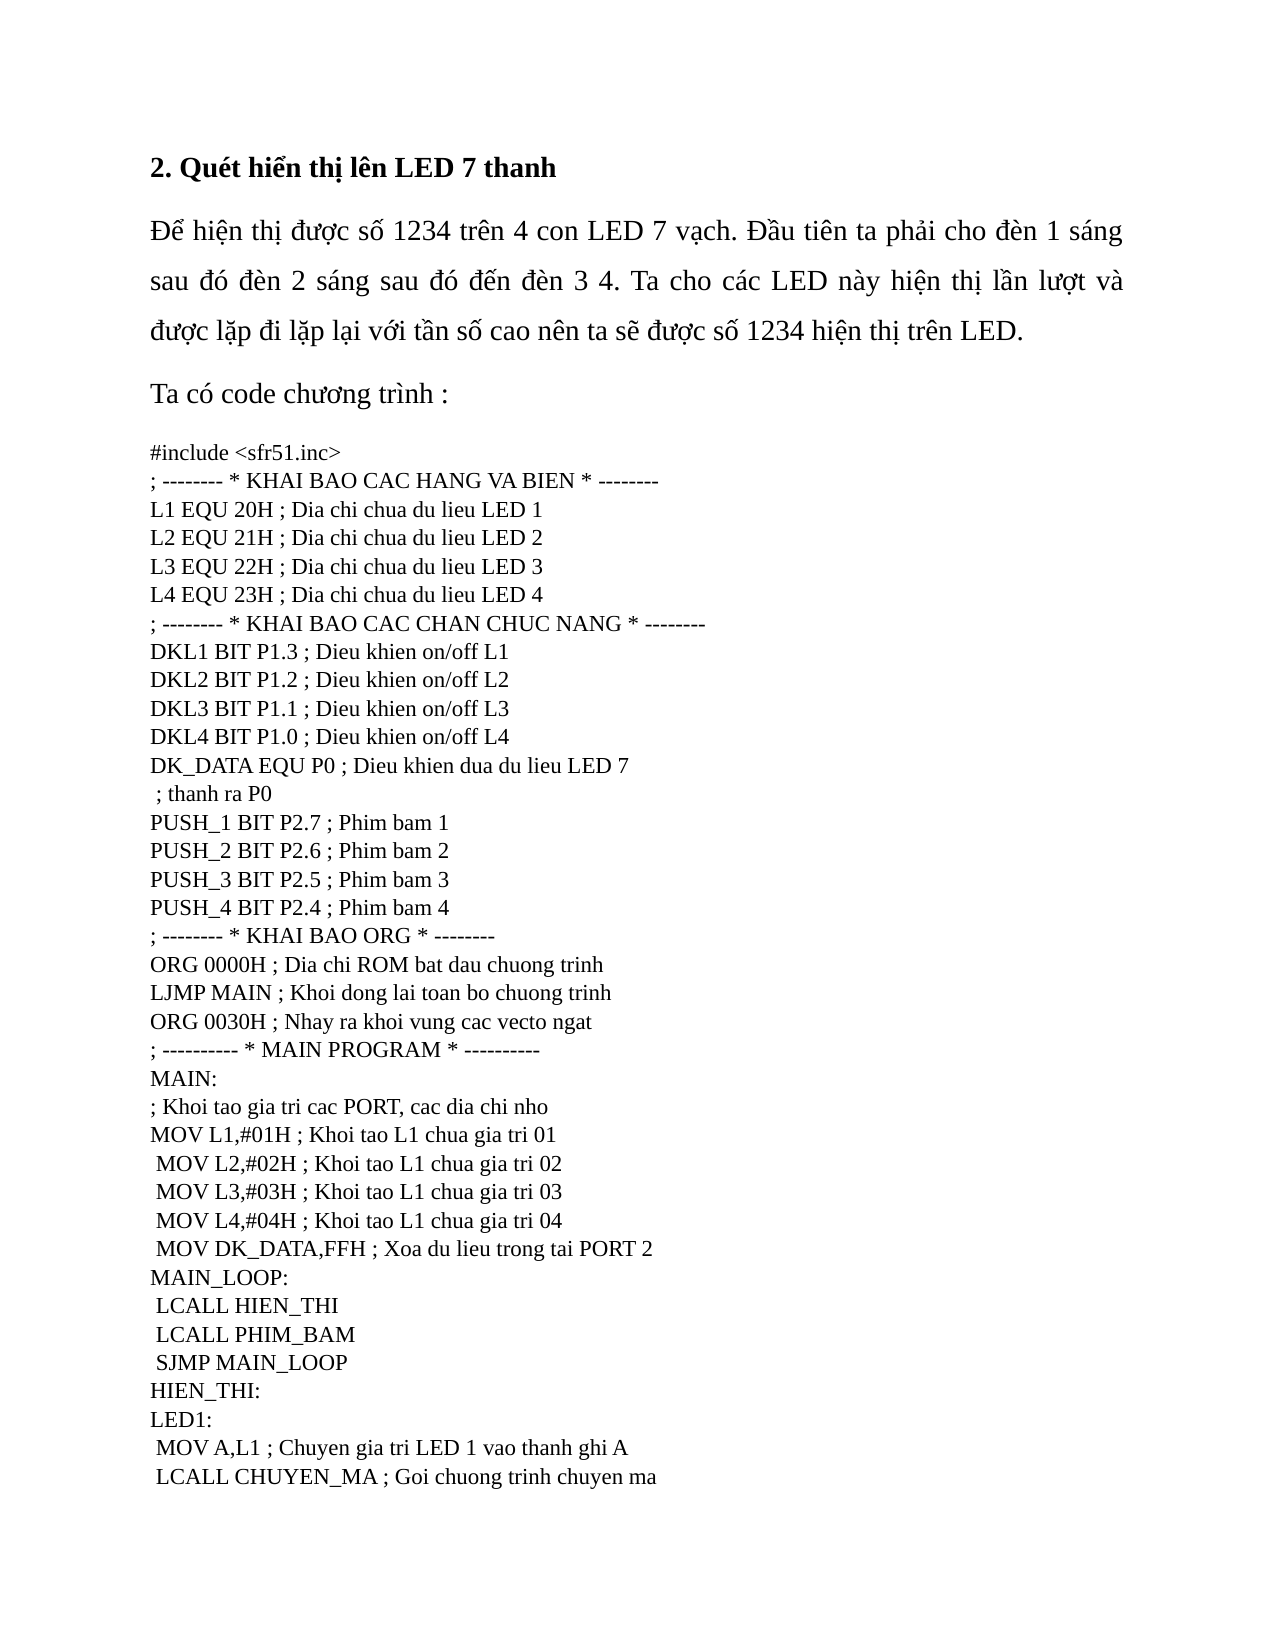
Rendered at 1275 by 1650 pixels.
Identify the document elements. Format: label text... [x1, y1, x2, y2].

text L4 EQU 23H ; Dia chi chua du lieu LED 4 [150, 581, 1125, 608]
text 2. Quét hiển thị lên LED 7 thanh [150, 150, 1125, 183]
text DK_DATA EQU P0 ; Dieu khien dua du lieu LED 7 [150, 752, 1125, 778]
text DKL3 BIT P1.1 ; Dieu khien on/off L3 [150, 695, 1125, 721]
text ORG 0000H ; Dia chi ROM bat dau chuong trinh [150, 951, 1125, 977]
text ; thanh ra P0 [150, 780, 1125, 807]
text ; ---------- * MAIN PROGRAM * ---------- [150, 1036, 1125, 1063]
text Để hiện thị được số 1234 trên 4 con LED 7 vạch. Đầu tiên ta phải cho đèn 1 sáng sau đó đèn 2 sáng sau đó đến đèn 3 4. Ta cho các LED này hiện thị lần lượt và được lặp đi lặp lại với tần số cao nên ta sẽ được số 1234 hiện thị trên LED. [150, 213, 1125, 347]
text Ta có code chương trình : [150, 376, 1125, 410]
text PUSH_2 BIT P2.6 ; Phim bam 2 [150, 837, 1125, 863]
text LCALL PHIM_BAM [150, 1321, 1125, 1347]
text MOV L1,#01H ; Khoi tao L1 chua gia tri 01 [150, 1122, 1125, 1148]
text DKL4 BIT P1.0 ; Dieu khien on/off L4 [150, 723, 1125, 750]
text MOV DK_DATA,FFH ; Xoa du lieu trong tai PORT 2 [150, 1235, 1125, 1262]
text PUSH_3 BIT P2.5 ; Phim bam 3 [150, 866, 1125, 892]
text ; Khoi tao gia tri cac PORT, cac dia chi nho [150, 1093, 1125, 1119]
text MOV L4,#04H ; Khoi tao L1 chua gia tri 04 [150, 1207, 1125, 1233]
text L2 EQU 21H ; Dia chi chua du lieu LED 2 [150, 524, 1125, 551]
text HIEN_THI: [150, 1377, 1125, 1404]
text DKL1 BIT P1.3 ; Dieu khien on/off L1 [150, 638, 1125, 664]
text MOV L3,#03H ; Khoi tao L1 chua gia tri 03 [150, 1178, 1125, 1205]
text ; -------- * KHAI BAO CAC HANG VA BIEN * -------- [150, 467, 1125, 494]
text SJMP MAIN_LOOP [150, 1349, 1125, 1375]
text PUSH_4 BIT P2.4 ; Phim bam 4 [150, 894, 1125, 920]
text L1 EQU 20H ; Dia chi chua du lieu LED 1 [150, 496, 1125, 522]
text LJMP MAIN ; Khoi dong lai toan bo chuong trinh [150, 979, 1125, 1006]
text ; -------- * KHAI BAO CAC CHAN CHUC NANG * -------- [150, 610, 1125, 636]
text ORG 0030H ; Nhay ra khoi vung cac vecto ngat [150, 1008, 1125, 1034]
text #include <sfr51.inc> [150, 439, 1125, 465]
text MAIN: [150, 1065, 1125, 1091]
text LCALL HIEN_THI [150, 1292, 1125, 1318]
text MOV A,L1 ; Chuyen gia tri LED 1 vao thanh ghi A [150, 1434, 1125, 1461]
text DKL2 BIT P1.2 ; Dieu khien on/off L2 [150, 667, 1125, 693]
text MOV L2,#02H ; Khoi tao L1 chua gia tri 02 [150, 1150, 1125, 1176]
text ; -------- * KHAI BAO ORG * -------- [150, 922, 1125, 949]
text PUSH_1 BIT P2.7 ; Phim bam 1 [150, 809, 1125, 835]
text L3 EQU 22H ; Dia chi chua du lieu LED 3 [150, 553, 1125, 579]
text LED1: [150, 1406, 1125, 1432]
text LCALL CHUYEN_MA ; Goi chuong trinh chuyen ma [150, 1463, 1125, 1489]
text MAIN_LOOP: [150, 1264, 1125, 1290]
